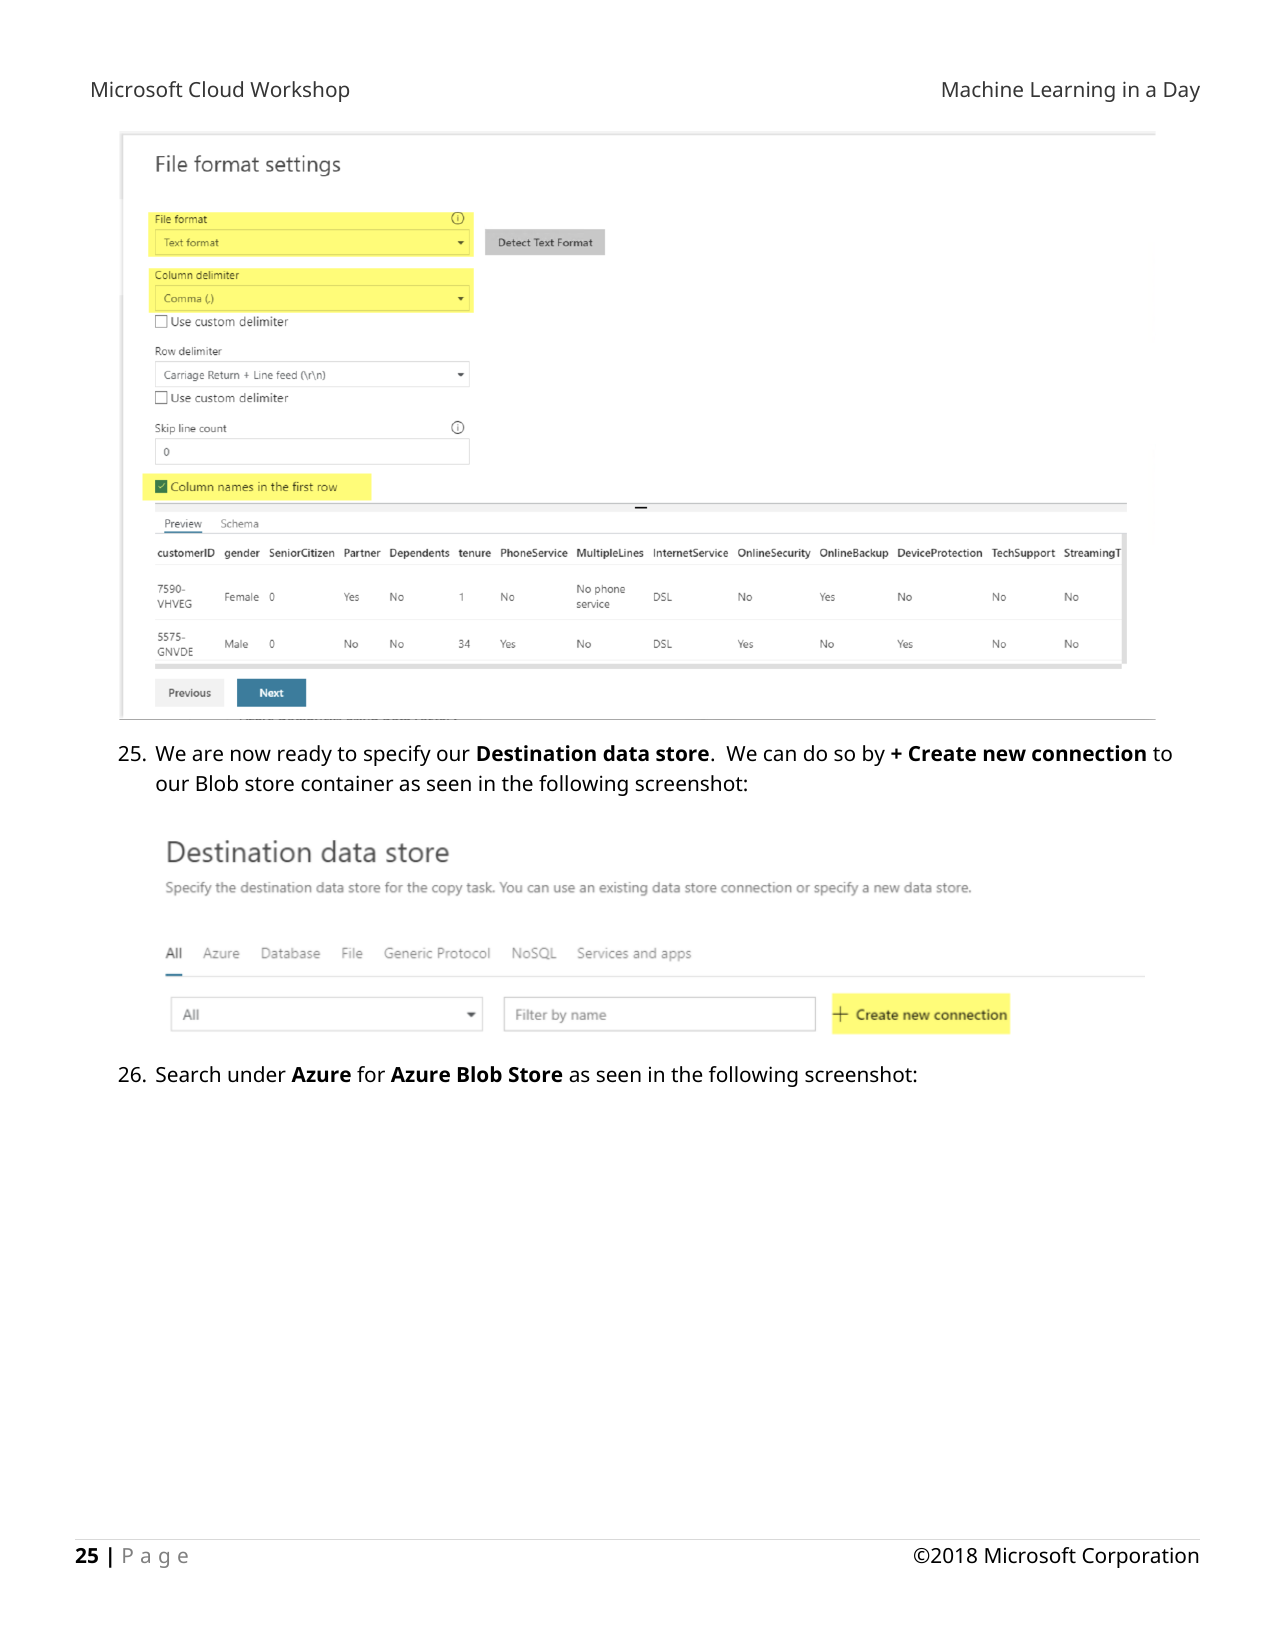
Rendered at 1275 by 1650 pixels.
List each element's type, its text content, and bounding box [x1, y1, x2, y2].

picture [130, 816, 1145, 1042]
list We are now ready to specify our Destination data store. We can do so by + Create new connection to our Blob store container as seen in the following screenshot: [118, 739, 1200, 798]
picture [119, 131, 1156, 720]
list Search under Azure for Azure Blob Store as seen in the following screenshot: [118, 1061, 1200, 1089]
